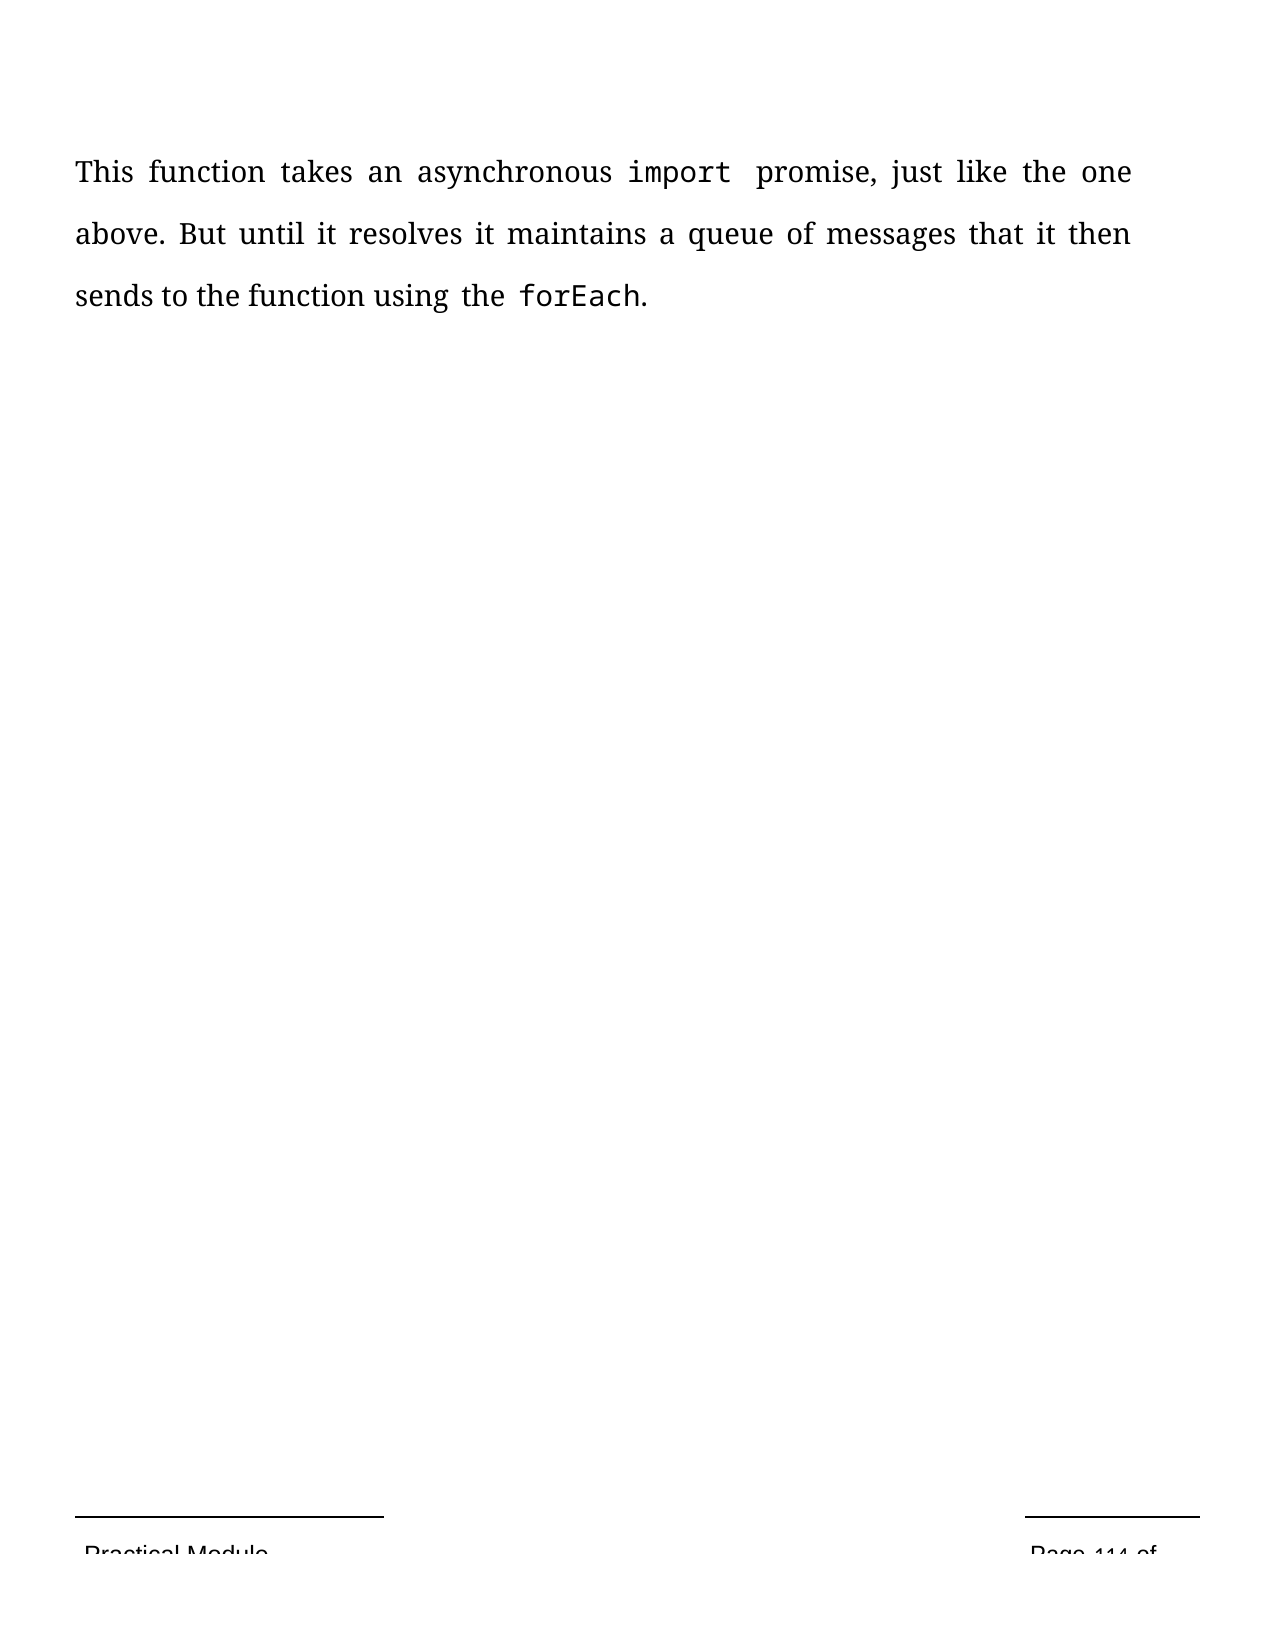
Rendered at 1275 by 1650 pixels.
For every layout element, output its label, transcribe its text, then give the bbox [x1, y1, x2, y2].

text This function takes an asynchronous import promise, just like the one above. But until it resolves it maintains a queue of messages that it then sends to the function using the forEach. [75, 151, 1132, 315]
